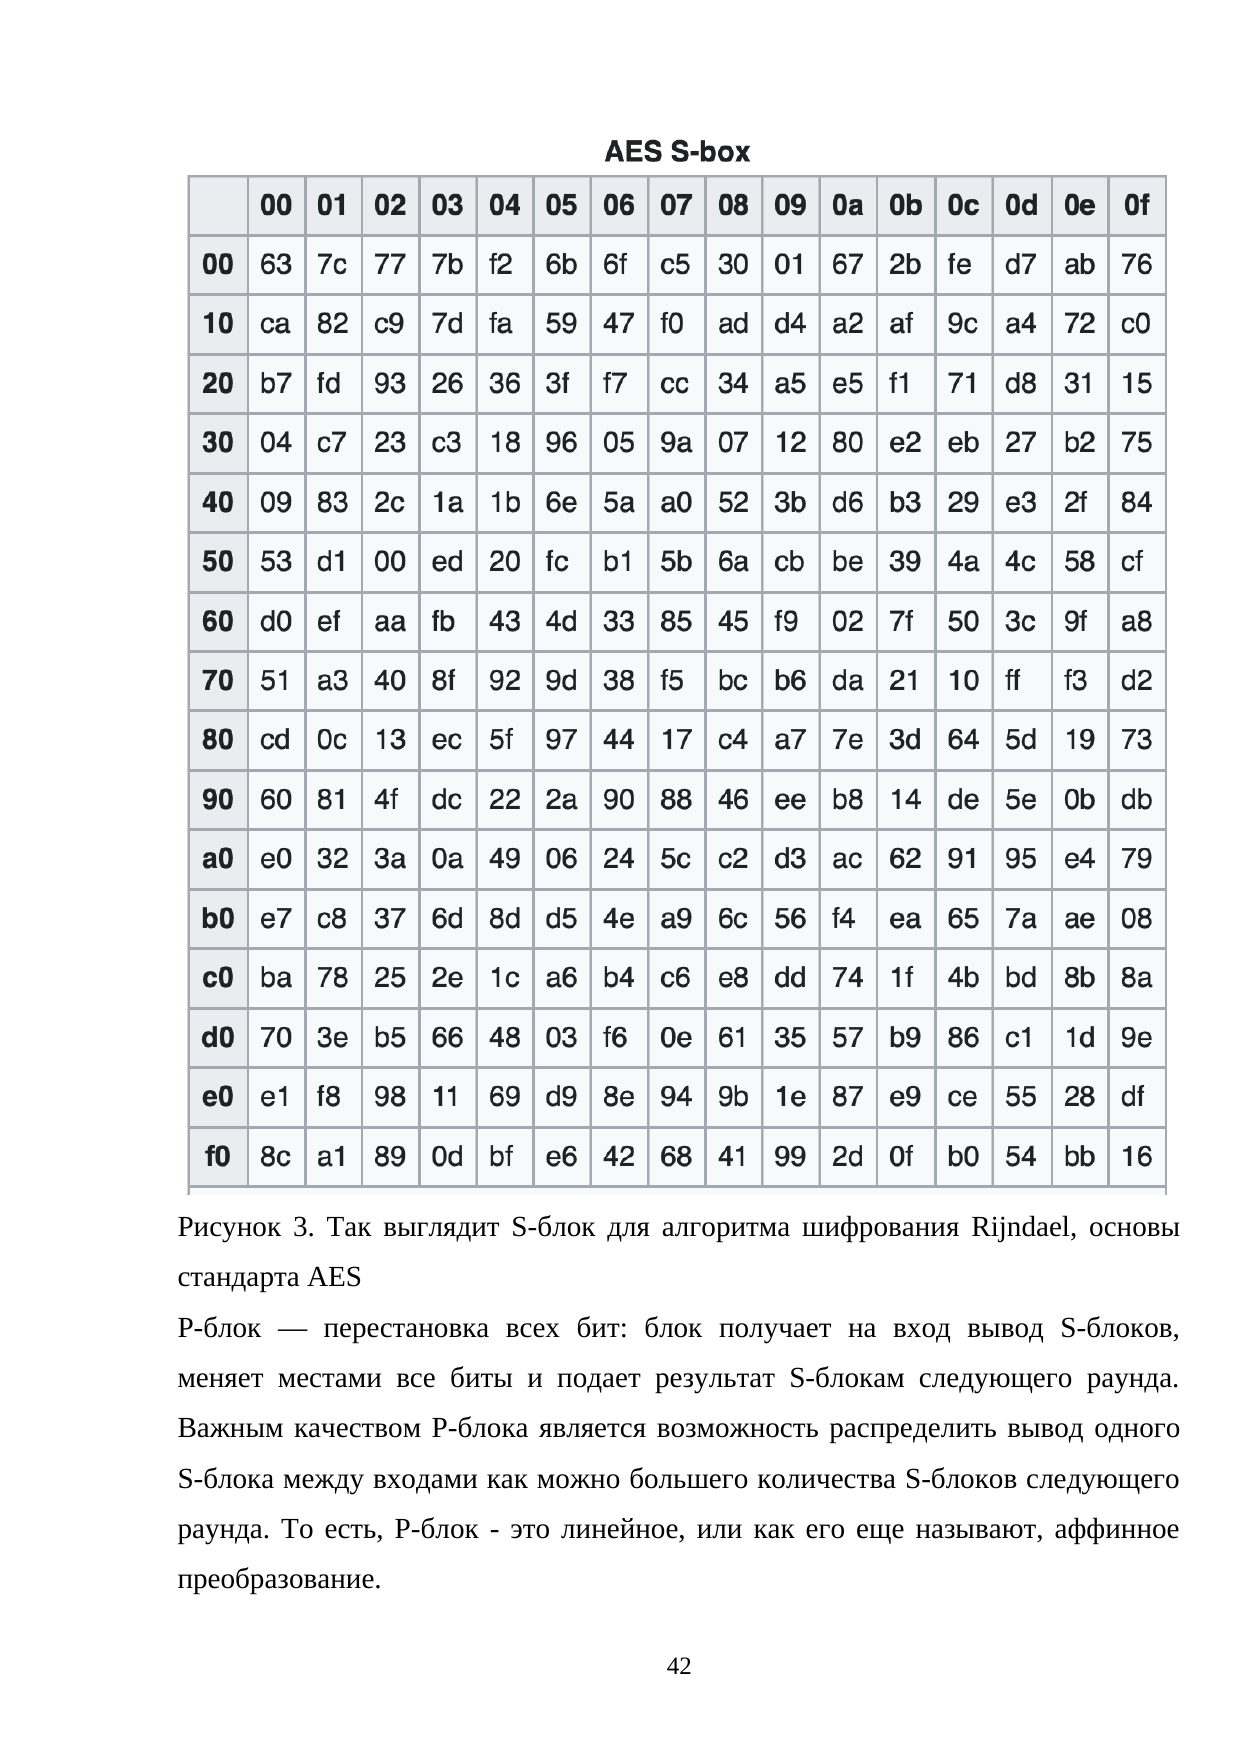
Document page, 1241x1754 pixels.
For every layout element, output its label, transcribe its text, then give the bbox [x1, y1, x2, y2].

text P-блок — перестановка всех бит: блок получает на вход вывод S-блоков, меняет местами все биты и подает результат S-блокам следующего раунда. Важным качеством P-блока является возможность распределить вывод одного S-блока между входами как можно большего количества S-блоков следующего раунда. То есть, P-блок - это линейное, или как его еще называют, аффинное преобразование. [177, 1310, 1181, 1595]
picture [177, 118, 1182, 1195]
text Рисунок 3. Так выглядит S-блок для алгоритма шифрования Rijndael, основы стандарта AES [177, 1209, 1181, 1293]
